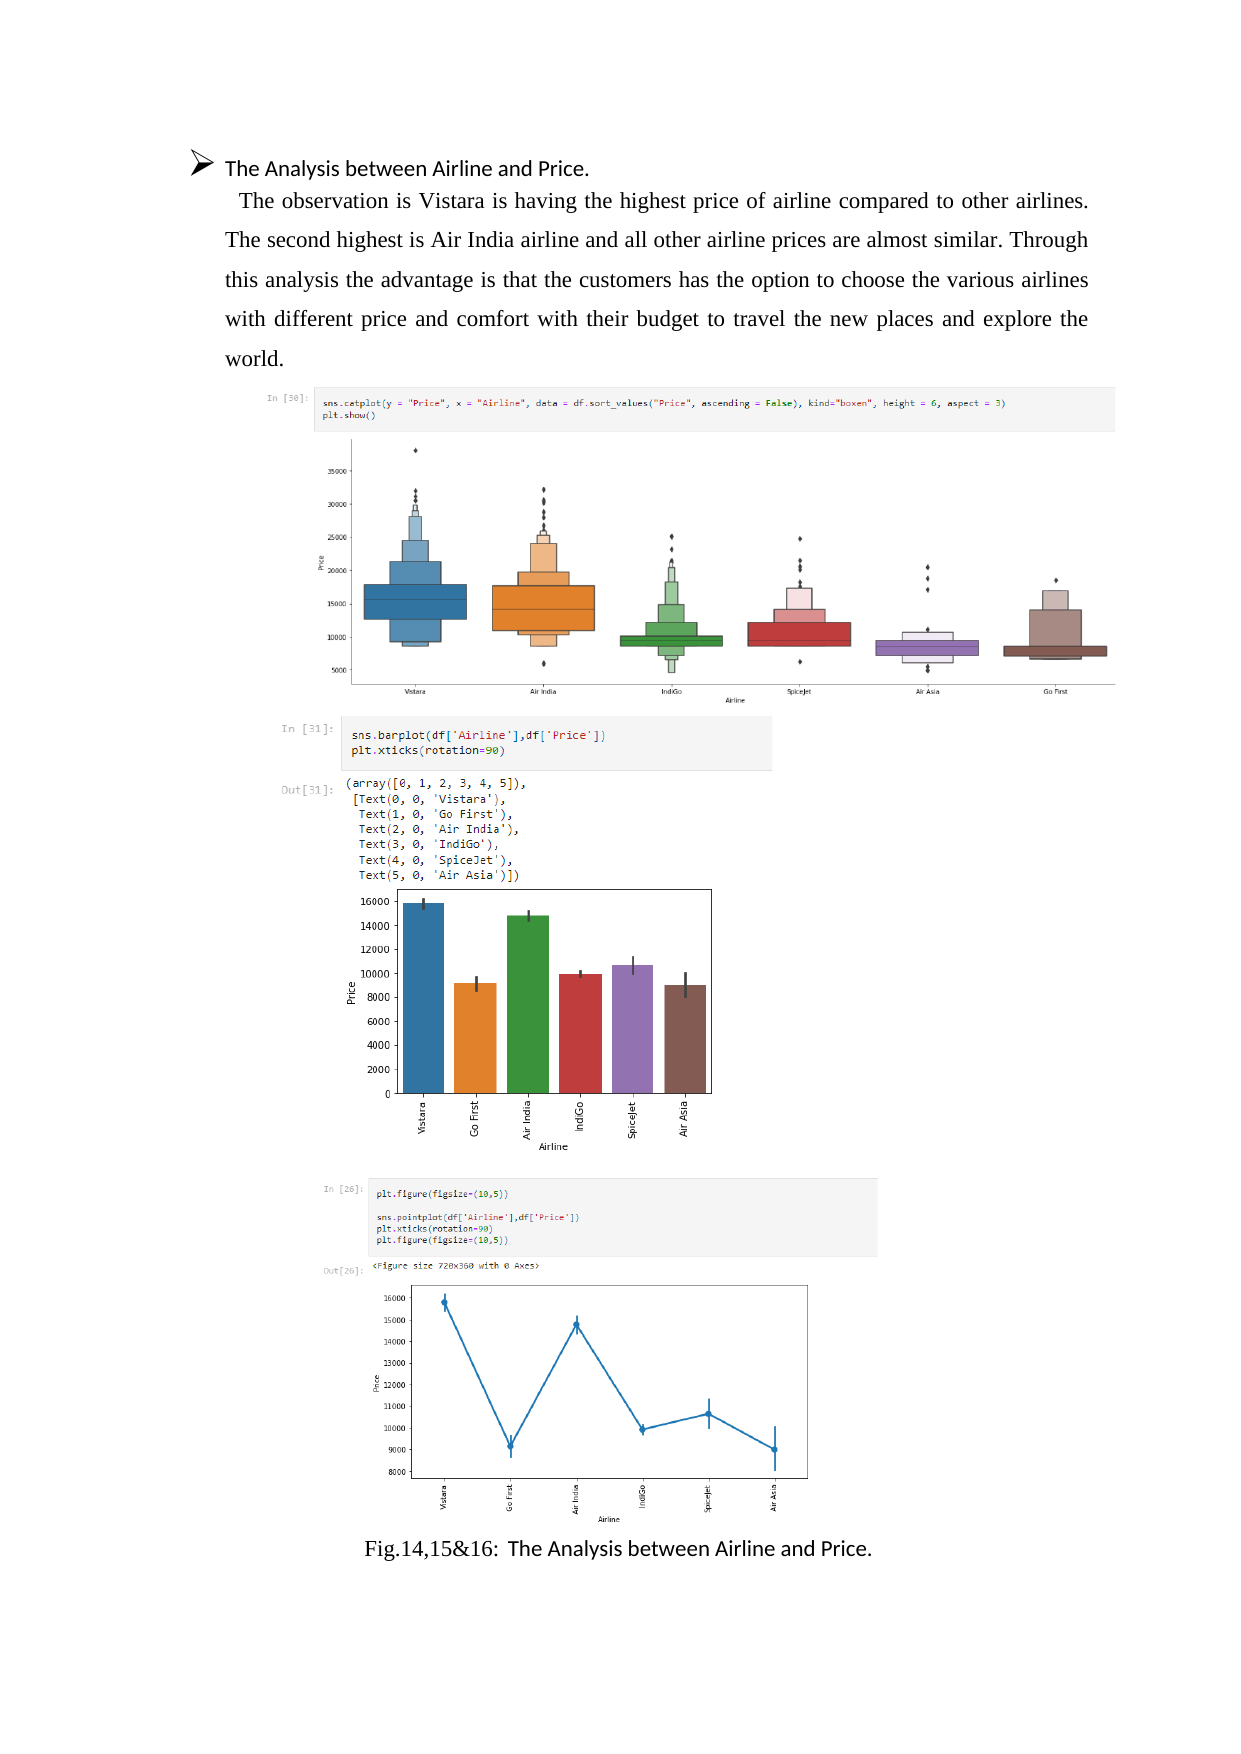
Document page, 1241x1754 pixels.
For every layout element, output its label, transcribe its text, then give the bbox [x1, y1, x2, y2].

list The Analysis between Airline and Price. [187, 150, 1090, 184]
picture [262, 384, 1116, 715]
picture [262, 716, 773, 1167]
list Fig.14,15&16: The Analysis between Airline and Price. [262, 1534, 1090, 1562]
list The observation is Vistara is having the highest price of airline compared to other airlines. The second highest is Air India airline and all other airline prices are almost similar. Through this analysis the advantage is that the customers has the option to choose the various airlines with different price and comfort with their budget to travel the new places and explore the world. [225, 187, 1090, 371]
picture [314, 1168, 878, 1533]
